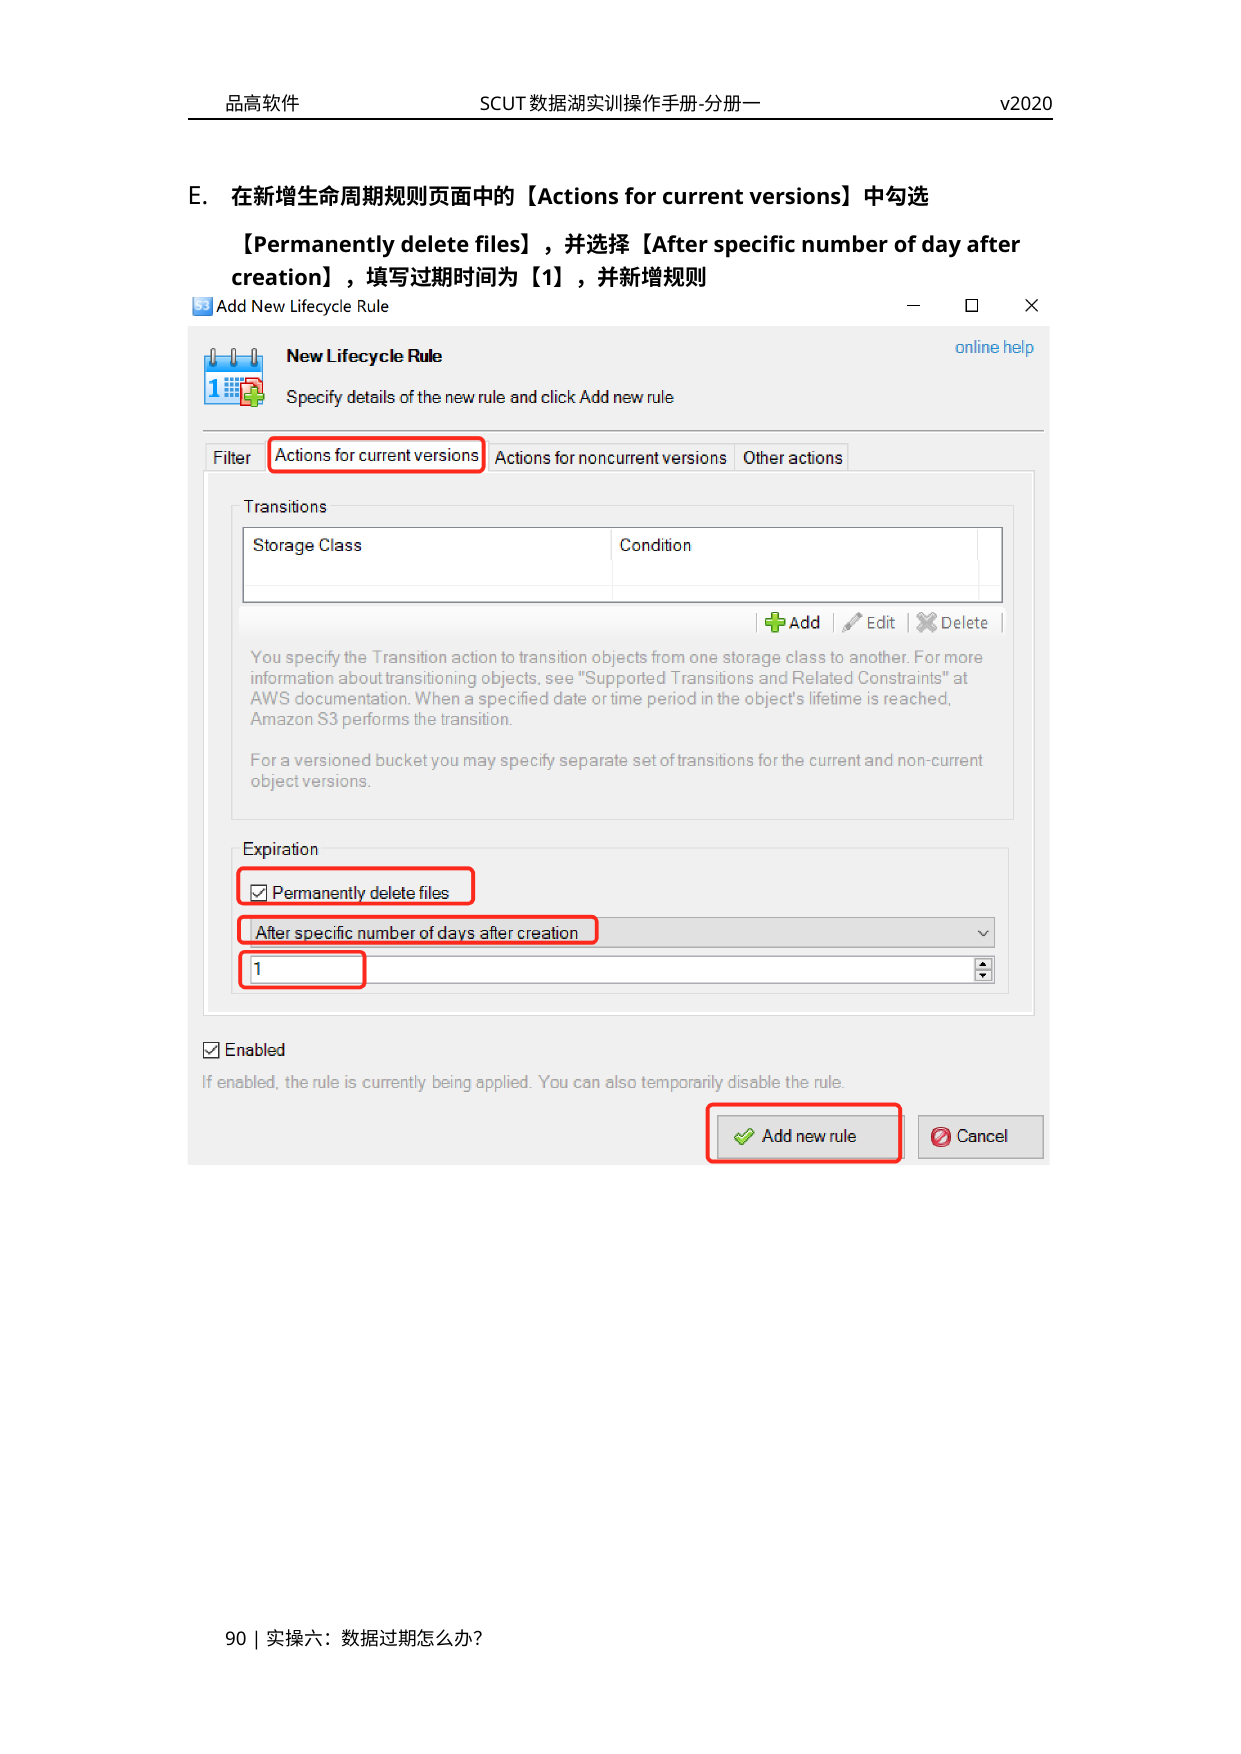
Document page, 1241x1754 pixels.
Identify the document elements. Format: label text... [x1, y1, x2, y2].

list 在新增生命周期规则页面中的【Actions for current versions】中勾选【Permanently delete files】，并选择【After specific number of day after creation】，填写过期时间为【1】，并新增规则 [187, 162, 1053, 292]
picture [187, 297, 1050, 1165]
